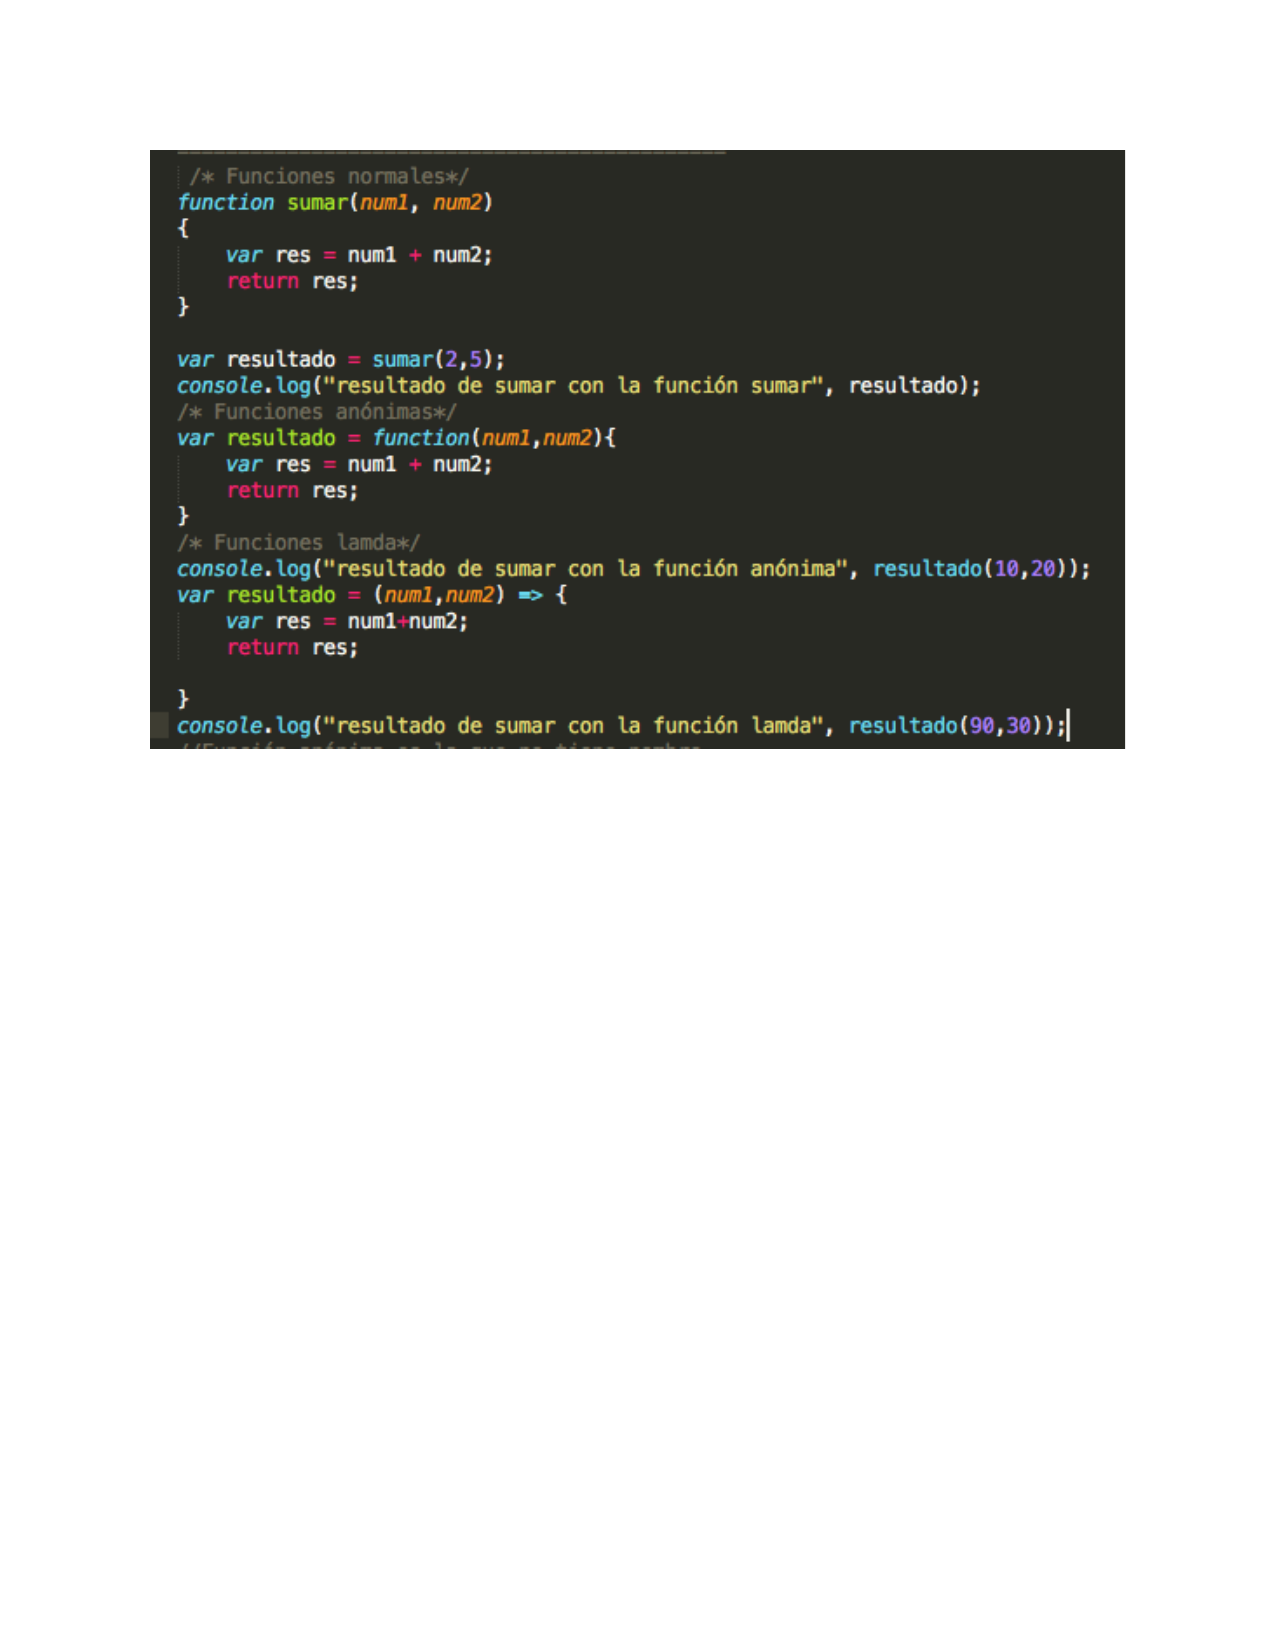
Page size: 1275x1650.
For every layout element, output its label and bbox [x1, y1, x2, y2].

picture [150, 150, 1125, 749]
